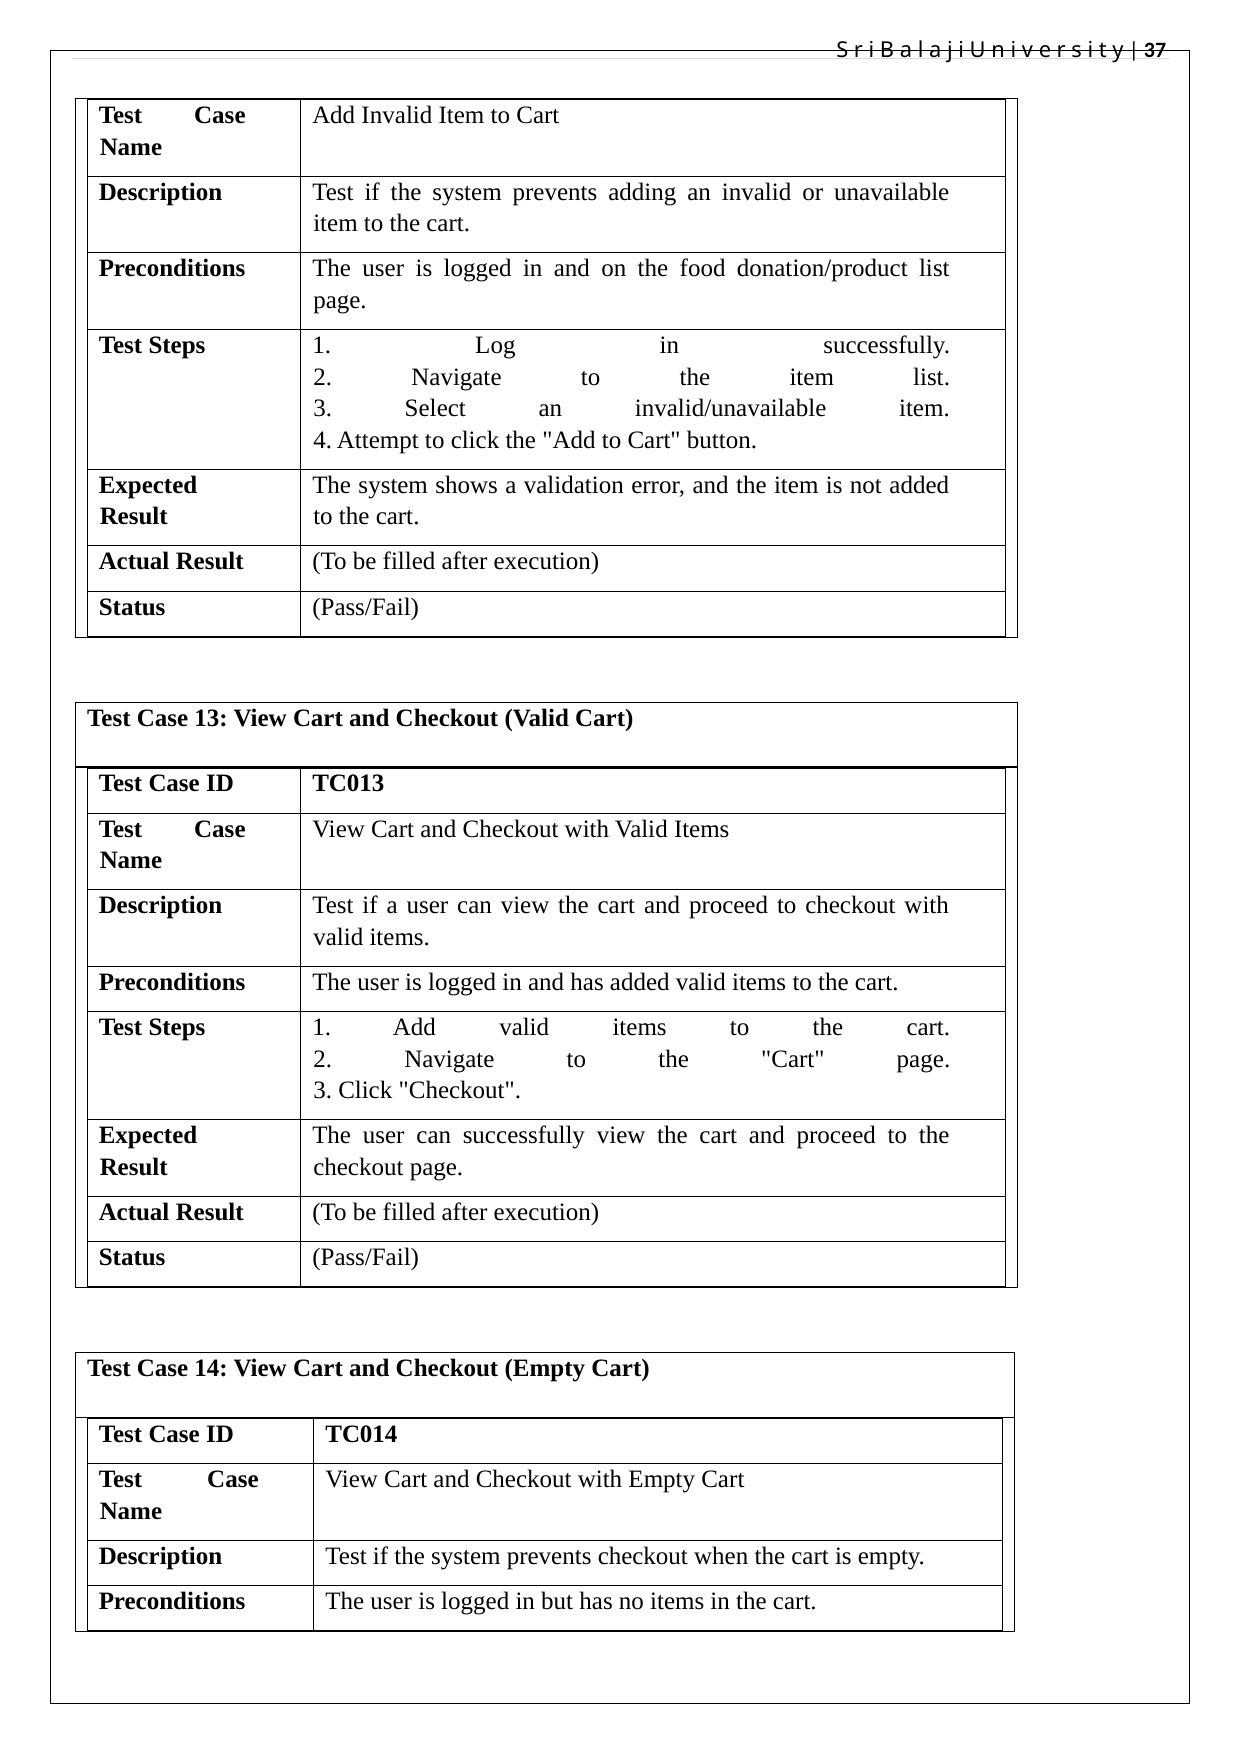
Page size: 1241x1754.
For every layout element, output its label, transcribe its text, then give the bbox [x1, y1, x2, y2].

table_cell [301, 546, 1005, 591]
table_cell [314, 1586, 1002, 1630]
table_cell [314, 1419, 1002, 1463]
table_cell [301, 769, 1005, 813]
table_cell [301, 253, 1005, 329]
table_cell [88, 1120, 300, 1196]
table_cell [1006, 99, 1017, 637]
table_cell [88, 546, 300, 591]
table_header Test Case 13: View Cart and Checkout (Valid Cart) [76, 703, 1017, 766]
table_header Test Case 14: View Cart and Checkout (Empty Cart) [76, 1353, 1014, 1417]
table_cell [314, 1464, 1002, 1540]
table_cell [88, 592, 300, 636]
table_cell [88, 1012, 300, 1119]
table_cell [88, 470, 300, 545]
table_cell [76, 1418, 87, 1631]
table_cell [88, 769, 300, 813]
table_cell [301, 100, 1005, 176]
table_cell [76, 99, 87, 637]
table_cell [88, 330, 300, 469]
table_cell [1006, 768, 1017, 1287]
table_cell [301, 1012, 1005, 1119]
table_cell [88, 890, 300, 966]
table_cell [301, 967, 1005, 1011]
table_cell [88, 1541, 313, 1585]
table_cell [88, 1419, 313, 1463]
table_cell [301, 592, 1005, 636]
table_cell [88, 967, 300, 1011]
table_cell [301, 814, 1005, 889]
table_cell [1003, 1418, 1014, 1631]
table_cell [76, 768, 87, 1287]
table_cell [301, 470, 1005, 545]
table_cell [88, 1197, 300, 1241]
table_cell [301, 330, 1005, 469]
table_cell [88, 814, 300, 889]
table_cell [88, 1464, 313, 1540]
table_cell [301, 1197, 1005, 1241]
table_cell [88, 1586, 313, 1630]
table_cell [88, 253, 300, 329]
table_cell [314, 1541, 1002, 1585]
table_cell [88, 100, 300, 176]
table_cell [88, 177, 300, 252]
table_cell [301, 1120, 1005, 1196]
table_cell [88, 1242, 300, 1286]
table_cell [301, 1242, 1005, 1286]
table_cell [301, 177, 1005, 252]
table_cell [301, 890, 1005, 966]
